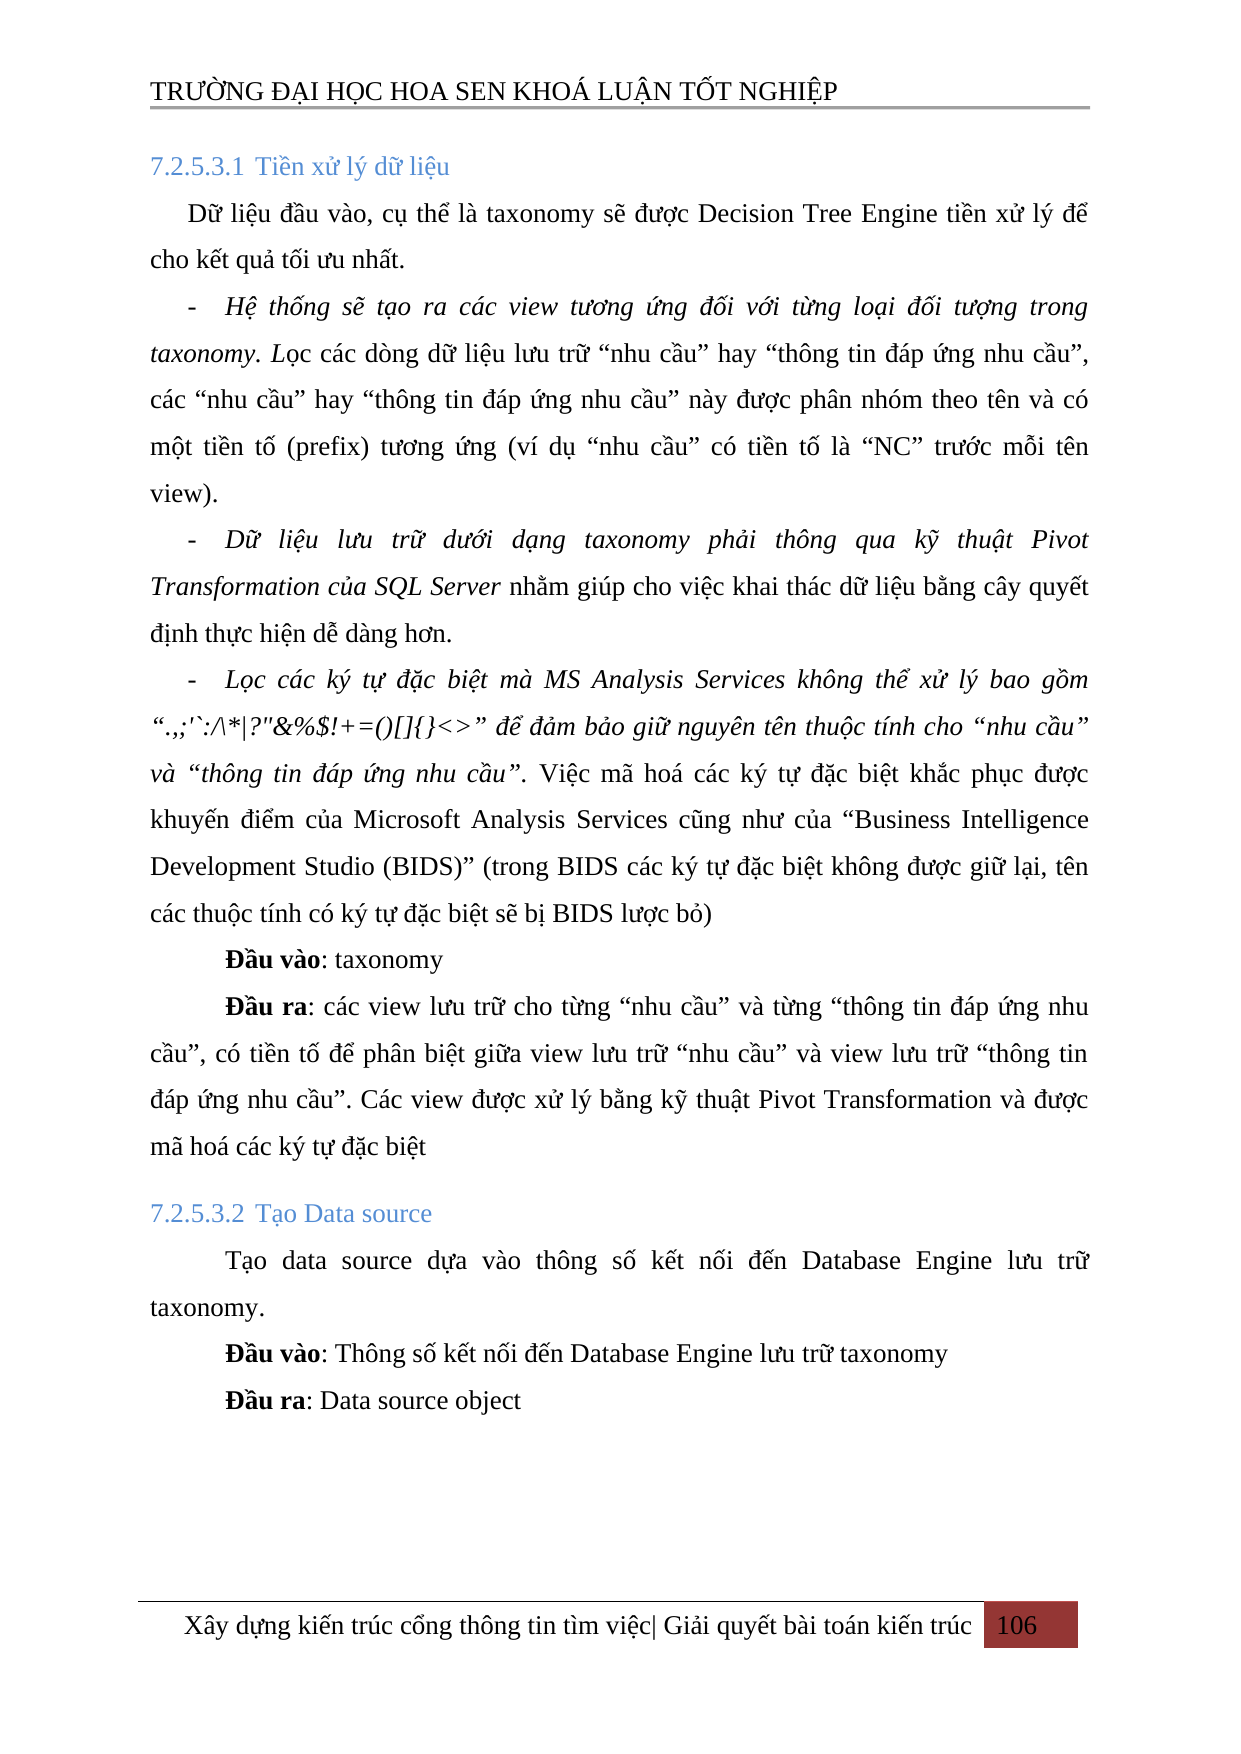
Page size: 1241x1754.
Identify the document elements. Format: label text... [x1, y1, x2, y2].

text Đầu ra: Data source object [150, 1384, 1090, 1415]
subtitle Tiền xử lý dữ liệu [150, 150, 1090, 181]
text Tạo data source dựa vào thông số kết nối đến Database Engine lưu trữ taxonomy. [150, 1244, 1090, 1322]
text Đầu vào: Thông số kết nối đến Database Engine lưu trữ taxonomy [150, 1337, 1090, 1369]
text Đầu vào: taxonomy [150, 943, 1090, 974]
list Hệ thống sẽ tạo ra các view tương ứng đối với từng loại đối tượng trong taxonomy. Lọc các dòng dữ liệu lưu trữ “nhu cầu” hay “thông tin đáp ứng nhu cầu”, các “nhu cầu” hay “thông tin đáp ứng nhu cầu” này được phân nhóm theo tên và có một tiền tố (prefix) tương ứng (ví dụ “nhu cầu” có tiền tố là “NC” trước mỗi tên view). [150, 290, 1090, 508]
list Lọc các ký tự đặc biệt mà MS Analysis Services không thể xử lý bao gồm “.,;'`:/\*|?"&%$!+=()[]{}<>” để đảm bảo giữ nguyên tên thuộc tính cho “nhu cầu” và “thông tin đáp ứng nhu cầu”. Việc mã hoá các ký tự đặc biệt khắc phục được khuyến điểm của Microsoft Analysis Services cũng như của “Business Intelligence Development Studio (BIDS)” (trong BIDS các ký tự đặc biệt không được giữ lại, tên các thuộc tính có ký tự đặc biệt sẽ bị BIDS lược bỏ) [150, 663, 1090, 928]
text Đầu ra: các view lưu trữ cho từng “nhu cầu” và từng “thông tin đáp ứng nhu cầu”, có tiền tố để phân biệt giữa view lưu trữ “nhu cầu” và view lưu trữ “thông tin đáp ứng nhu cầu”. Các view được xử lý bằng kỹ thuật Pivot Transformation và được mã hoá các ký tự đặc biệt [150, 990, 1090, 1161]
text Dữ liệu đầu vào, cụ thể là taxonomy sẽ được Decision Tree Engine tiền xử lý để cho kết quả tối ưu nhất. [150, 197, 1090, 274]
list Dữ liệu lưu trữ dưới dạng taxonomy phải thông qua kỹ thuật Pivot Transformation của SQL Server nhằm giúp cho việc khai thác dữ liệu bằng cây quyết định thực hiện dễ dàng hơn. [150, 523, 1090, 648]
subtitle Tạo Data source [150, 1197, 1090, 1229]
